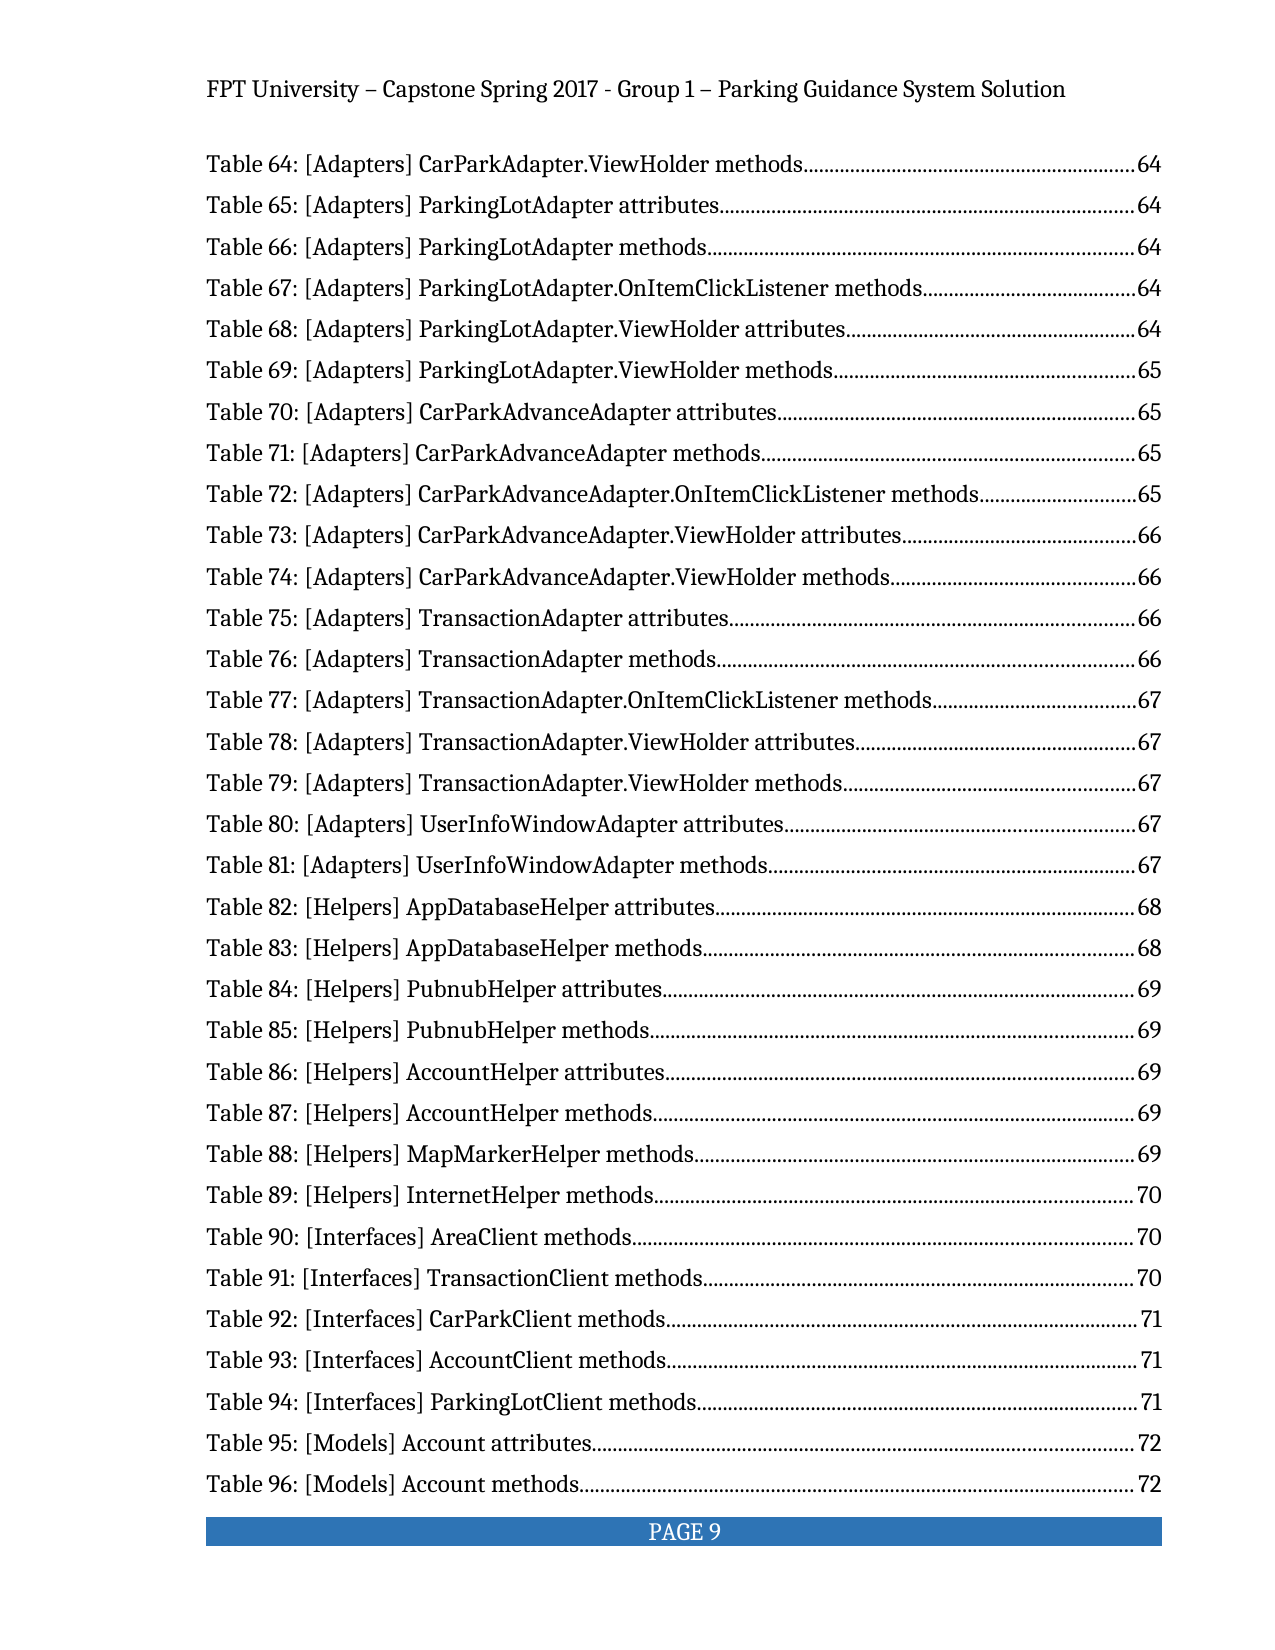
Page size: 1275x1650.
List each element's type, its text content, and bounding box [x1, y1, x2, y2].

text Table 69: [Adapters] ParkingLotAdapter.ViewHolder methods 65 [206, 356, 1162, 385]
text Table 64: [Adapters] CarParkAdapter.ViewHolder methods 64 [206, 150, 1162, 179]
text Table 75: [Adapters] TransactionAdapter attributes 66 [206, 604, 1162, 632]
text Table 85: [Helpers] PubnubHelper methods 69 [206, 1016, 1162, 1045]
text Table 72: [Adapters] CarParkAdvanceAdapter.OnItemClickListener methods 65 [206, 480, 1162, 509]
text Table 73: [Adapters] CarParkAdvanceAdapter.ViewHolder attributes 66 [206, 521, 1162, 550]
text Table 67: [Adapters] ParkingLotAdapter.OnItemClickListener methods 64 [206, 274, 1162, 302]
text Table 95: [Models] Account attributes 72 [206, 1429, 1162, 1457]
text Table 90: [Interfaces] AreaClient methods 70 [206, 1222, 1162, 1251]
text Table 96: [Models] Account methods 72 [206, 1470, 1162, 1499]
text Table 93: [Interfaces] AccountClient methods 71 [206, 1346, 1162, 1375]
text Table 74: [Adapters] CarParkAdvanceAdapter.ViewHolder methods 66 [206, 562, 1162, 591]
text Table 78: [Adapters] TransactionAdapter.ViewHolder attributes 67 [206, 727, 1162, 756]
text Table 70: [Adapters] CarParkAdvanceAdapter attributes 65 [206, 397, 1162, 426]
text Table 66: [Adapters] ParkingLotAdapter methods 64 [206, 232, 1162, 261]
text Table 86: [Helpers] AccountHelper attributes 69 [206, 1057, 1162, 1086]
text Table 65: [Adapters] ParkingLotAdapter attributes 64 [206, 191, 1162, 220]
text Table 91: [Interfaces] TransactionClient methods 70 [206, 1264, 1162, 1292]
text Table 87: [Helpers] AccountHelper methods 69 [206, 1099, 1162, 1127]
text Table 94: [Interfaces] ParkingLotClient methods 71 [206, 1387, 1162, 1416]
text Table 68: [Adapters] ParkingLotAdapter.ViewHolder attributes 64 [206, 315, 1162, 344]
text Table 92: [Interfaces] CarParkClient methods 71 [206, 1305, 1162, 1334]
text Table 76: [Adapters] TransactionAdapter methods 66 [206, 645, 1162, 674]
text Table 88: [Helpers] MapMarkerHelper methods 69 [206, 1140, 1162, 1169]
text Table 77: [Adapters] TransactionAdapter.OnItemClickListener methods 67 [206, 686, 1162, 715]
text Table 83: [Helpers] AppDatabaseHelper methods 68 [206, 934, 1162, 962]
text Table 81: [Adapters] UserInfoWindowAdapter methods 67 [206, 851, 1162, 880]
text Table 71: [Adapters] CarParkAdvanceAdapter methods 65 [206, 439, 1162, 467]
text Table 84: [Helpers] PubnubHelper attributes 69 [206, 975, 1162, 1004]
text Table 82: [Helpers] AppDatabaseHelper attributes 68 [206, 892, 1162, 921]
text Table 80: [Adapters] UserInfoWindowAdapter attributes 67 [206, 810, 1162, 839]
text Table 79: [Adapters] TransactionAdapter.ViewHolder methods 67 [206, 769, 1162, 797]
text Table 89: [Helpers] InternetHelper methods 70 [206, 1181, 1162, 1210]
